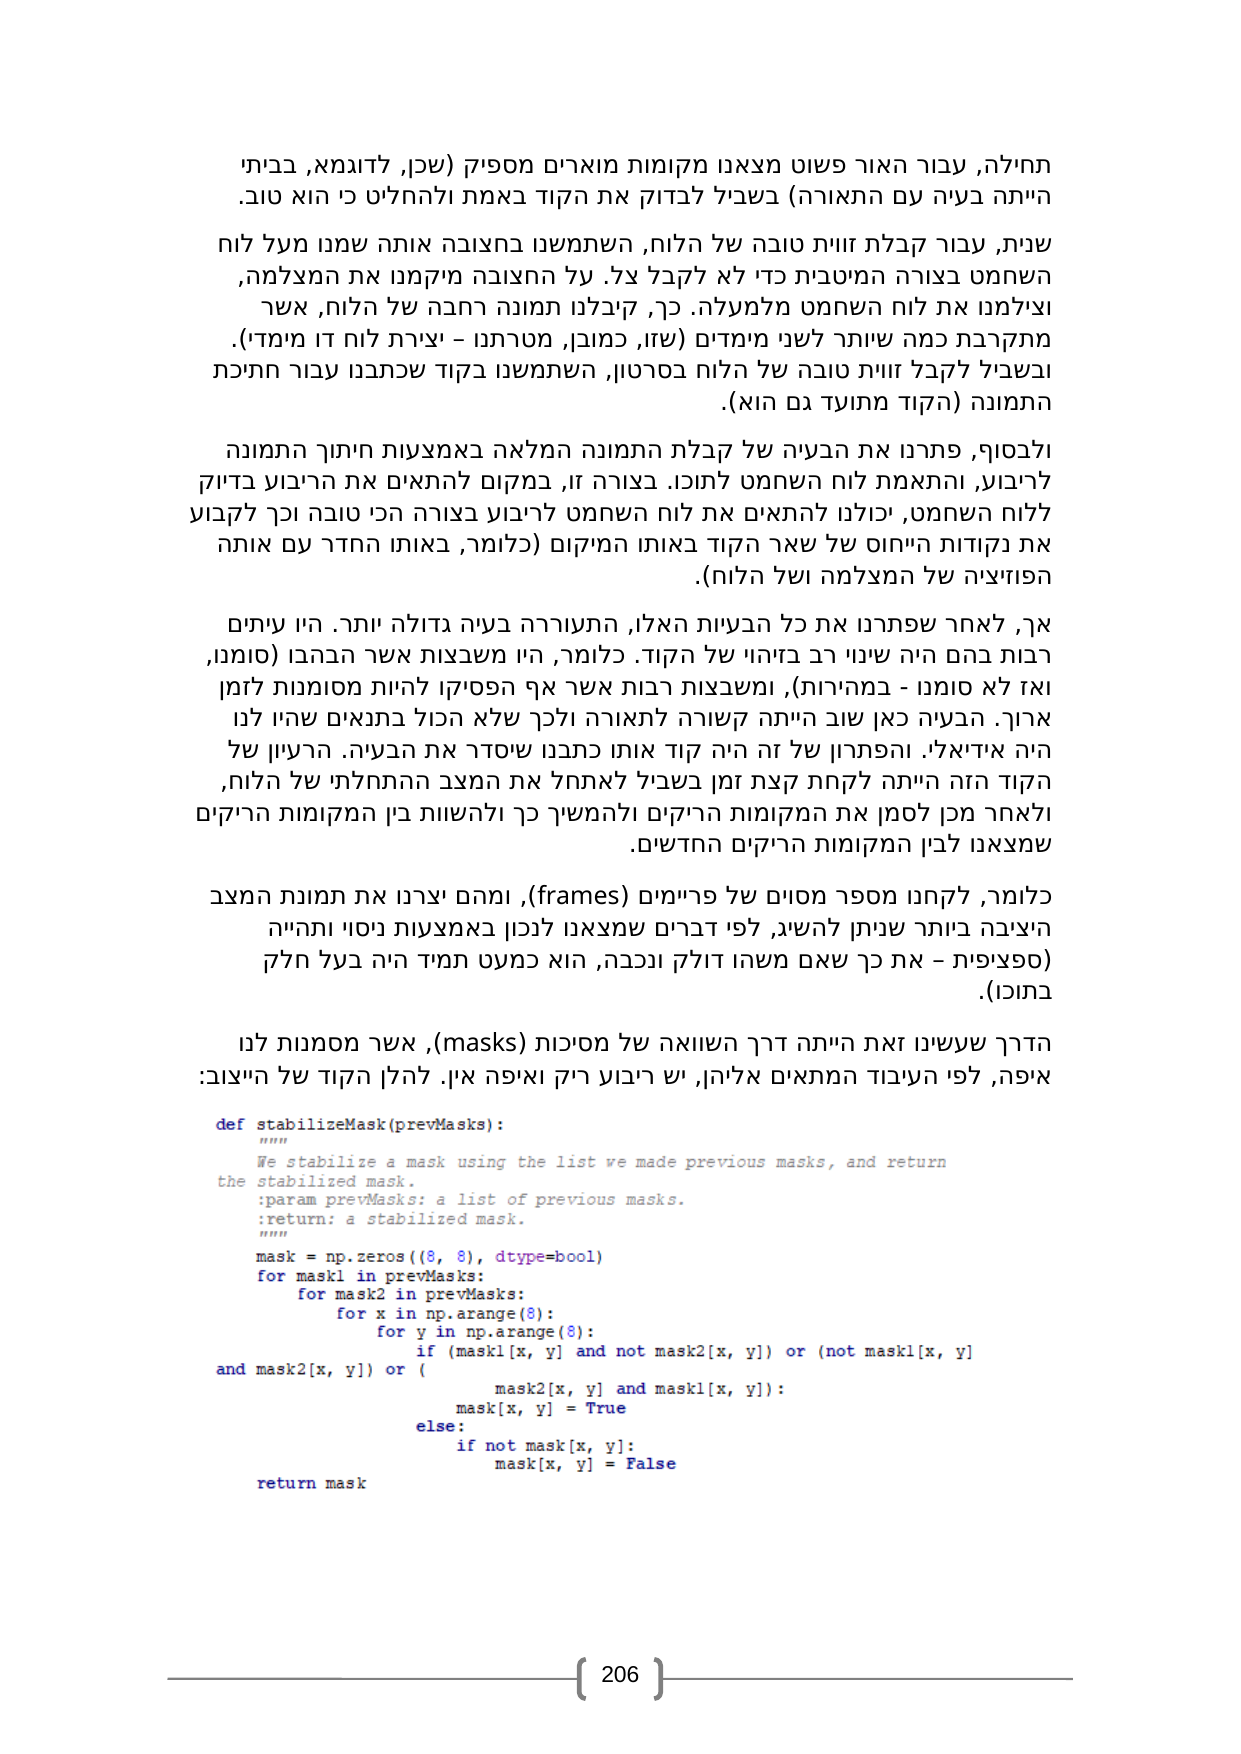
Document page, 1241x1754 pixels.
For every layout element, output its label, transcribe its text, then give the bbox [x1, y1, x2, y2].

text שנית, עבור קבלת זווית טובה של הלוח, השתמשנו בחצובה אותה שמנו מעל לוח השחמט בצורה המיטבית כדי לא לקבל צל. על החצובה מיקמנו את המצלמה, וצילמנו את לוח השחמט מלמעלה. כך, קיבלנו תמונה רחבה של הלוח, אשר מתקרבת כמה שיותר לשני מימדים (שזו, כמובן, מטרתנו – יצירת לוח דו מימדי). ובשביל לקבל זווית טובה של הלוח בסרטון, השתמשנו בקוד שכתבנו עבור חתיכת התמונה (הקוד מתועד גם הוא). [187, 229, 1053, 416]
text ולבסוף, פתרנו את הבעיה של קבלת התמונה המלאה באמצעות חיתוך התמונה לריבוע, והתאמת לוח השחמט לתוכו. בצורה זו, במקום להתאים את הריבוע בדיוק ללוח השחמט, יכולנו להתאים את לוח השחמט לריבוע בצורה הכי טובה וכך לקבוע את נקודות הייחוס של שאר הקוד באותו המיקום (כלומר, באותו החדר עם אותה הפוזיציה של המצלמה ושל הלוח). [187, 435, 1053, 590]
text תחילה, עבור האור פשוט מצאנו מקומות מוארים מספיק (שכן, לדוגמא, בביתי הייתה בעיה עם התאורה) בשביל לבדוק את הקוד באמת ולהחליט כי הוא טוב. [187, 150, 1053, 211]
picture [187, 1109, 1053, 1547]
text כלומר, לקחנו מספר מסוים של פריימים (frames), ומהם יצרנו את תמונת המצב היציבה ביותר שניתן להשיג, לפי דברים שמצאנו לנכון באמצעות ניסוי ותהייה (ספציפית – את כך שאם משהו דולק ונכבה, הוא כמעט תמיד היה בעל חלק בתוכו). [187, 877, 1053, 1006]
text הדרך שעשינו זאת הייתה דרך השוואה של מסיכות (masks), אשר מסמנות לנו איפה, לפי העיבוד המתאים אליהן, יש ריבוע ריק ואיפה אין. להלן הקוד של הייצוב: [187, 1025, 1053, 1090]
text אך, לאחר שפתרנו את כל הבעיות האלו, התעוררה בעיה גדולה יותר. היו עיתים רבות בהם היה שינוי רב בזיהוי של הקוד. כלומר, היו משבצות אשר הבהבו (סומנו, ואז לא סומנו - במהירות), ומשבצות רבות אשר אף הפסיקו להיות מסומנות לזמן ארוך. הבעיה כאן שוב הייתה קשורה לתאורה ולכך שלא הכול בתנאים שהיו לנו היה אידיאלי. והפתרון של זה היה קוד אותו כתבנו שיסדר את הבעיה. הרעיון של הקוד הזה הייתה לקחת קצת זמן בשביל לאתחל את המצב ההתחלתי של הלוח, ולאחר מכן לסמן את המקומות הריקים ולהמשיך כך ולהשוות בין המקומות הריקים שמצאנו לבין המקומות הריקים החדשים. [187, 609, 1053, 858]
